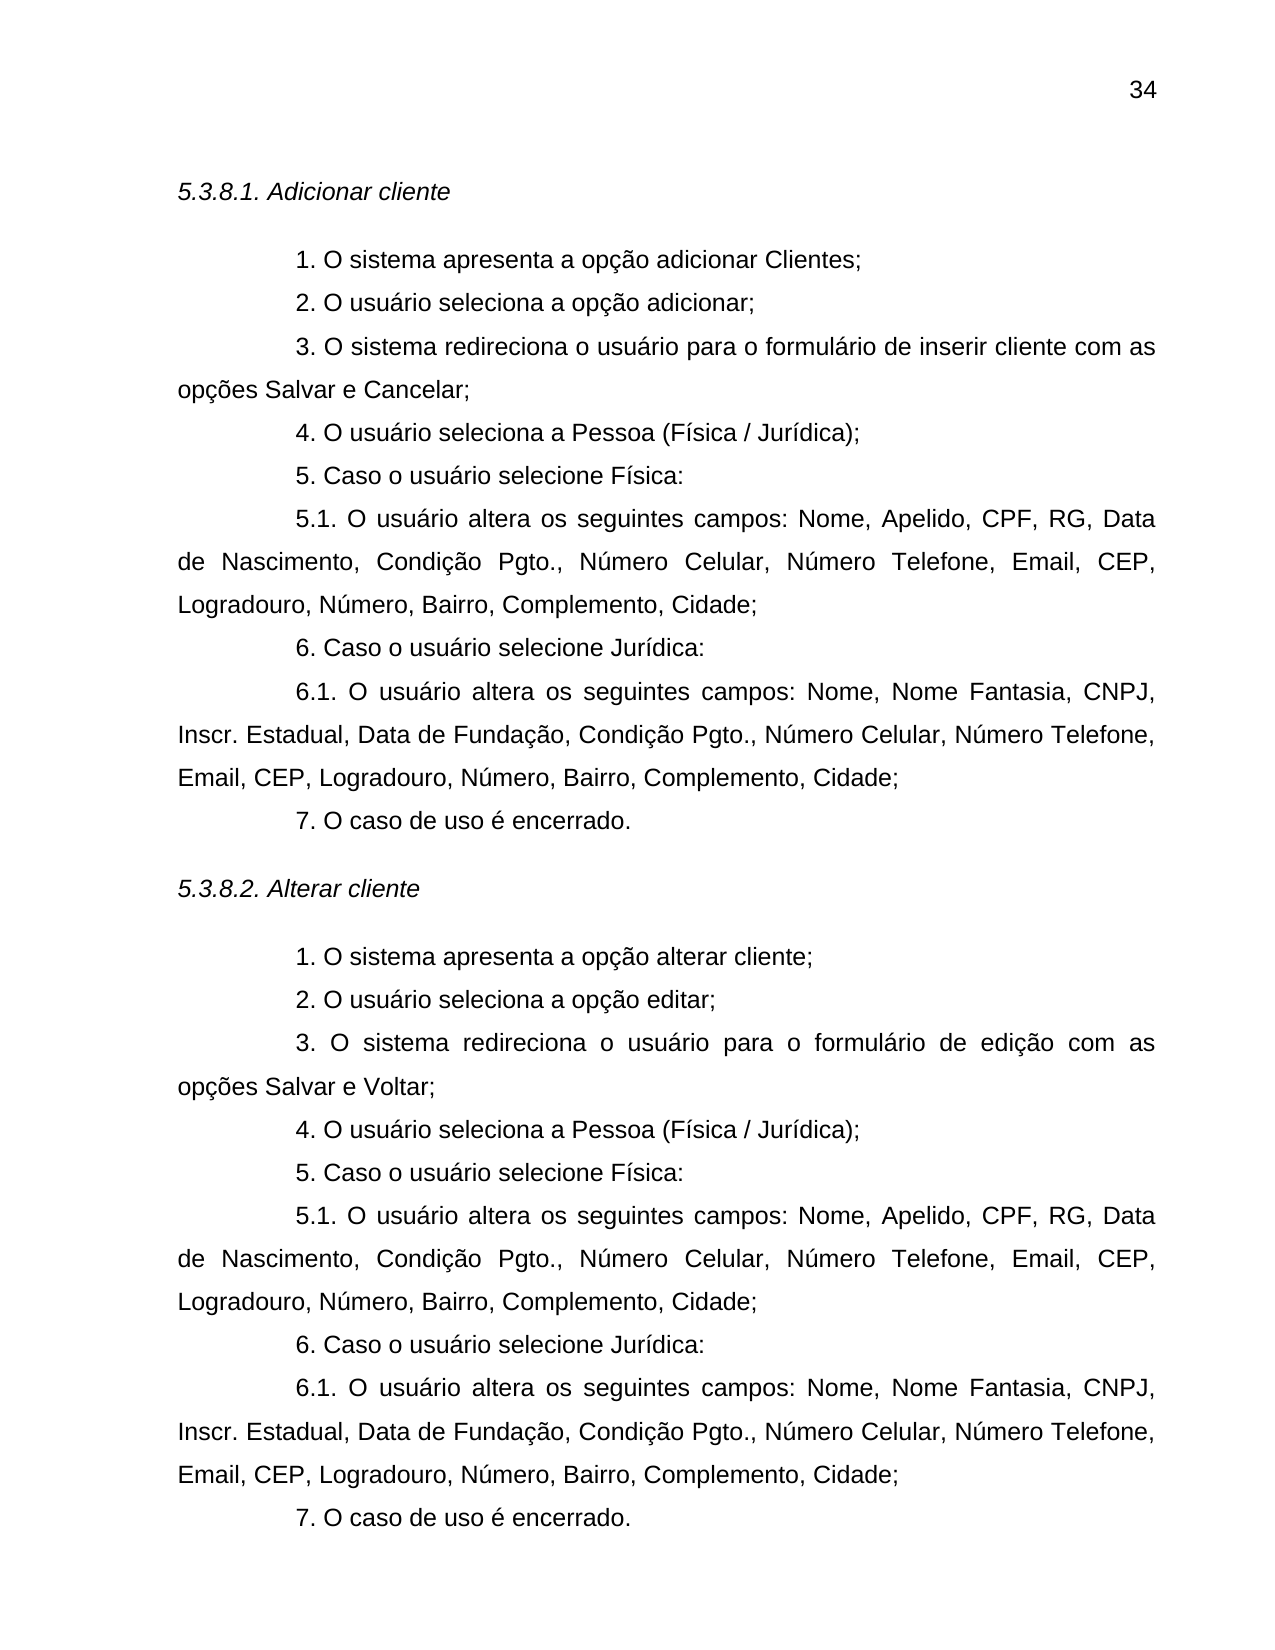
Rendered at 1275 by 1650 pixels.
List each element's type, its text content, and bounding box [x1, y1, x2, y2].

text 4. O usuário seleciona a Pessoa (Física / Jurídica); [177, 1115, 1157, 1143]
text 5. Caso o usuário selecione Física: [177, 461, 1157, 490]
text 5.1. O usuário altera os seguintes campos: Nome, Apelido, CPF, RG, Data de Nascimento, Condição Pgto., Número Celular, Número Telefone, Email, CEP, Logradouro, Número, Bairro, Complemento, Cidade; [177, 504, 1157, 619]
text 2. O usuário seleciona a opção adicionar; [177, 288, 1157, 317]
text 6. Caso o usuário selecione Jurídica: [177, 1330, 1157, 1359]
text 1. O sistema apresenta a opção adicionar Clientes; [177, 245, 1157, 274]
text 1. O sistema apresenta a opção alterar cliente; [177, 942, 1157, 971]
text 7. O caso de uso é encerrado. [177, 1503, 1157, 1532]
text 7. O caso de uso é encerrado. [177, 806, 1157, 835]
text 6. Caso o usuário selecione Jurídica: [177, 633, 1157, 662]
text 6.1. O usuário altera os seguintes campos: Nome, Nome Fantasia, CNPJ, Inscr. Estadual, Data de Fundação, Condição Pgto., Número Celular, Número Telefone, Email, CEP, Logradouro, Número, Bairro, Complemento, Cidade; [177, 677, 1157, 792]
text 2. O usuário seleciona a opção editar; [177, 985, 1157, 1014]
text 6.1. O usuário altera os seguintes campos: Nome, Nome Fantasia, CNPJ, Inscr. Estadual, Data de Fundação, Condição Pgto., Número Celular, Número Telefone, Email, CEP, Logradouro, Número, Bairro, Complemento, Cidade; [177, 1373, 1157, 1488]
list 5.3.8.2. Alterar cliente [177, 874, 1157, 903]
list 5.3.8.1. Adicionar cliente [177, 177, 1157, 206]
text 5.1. O usuário altera os seguintes campos: Nome, Apelido, CPF, RG, Data de Nascimento, Condição Pgto., Número Celular, Número Telefone, Email, CEP, Logradouro, Número, Bairro, Complemento, Cidade; [177, 1201, 1157, 1316]
text 5. Caso o usuário selecione Física: [177, 1158, 1157, 1187]
text 3. O sistema redireciona o usuário para o formulário de inserir cliente com as opções Salvar e Cancelar; [177, 332, 1157, 403]
text 4. O usuário seleciona a Pessoa (Física / Jurídica); [177, 418, 1157, 447]
text 3. O sistema redireciona o usuário para o formulário de edição com as opções Salvar e Voltar; [177, 1028, 1157, 1100]
